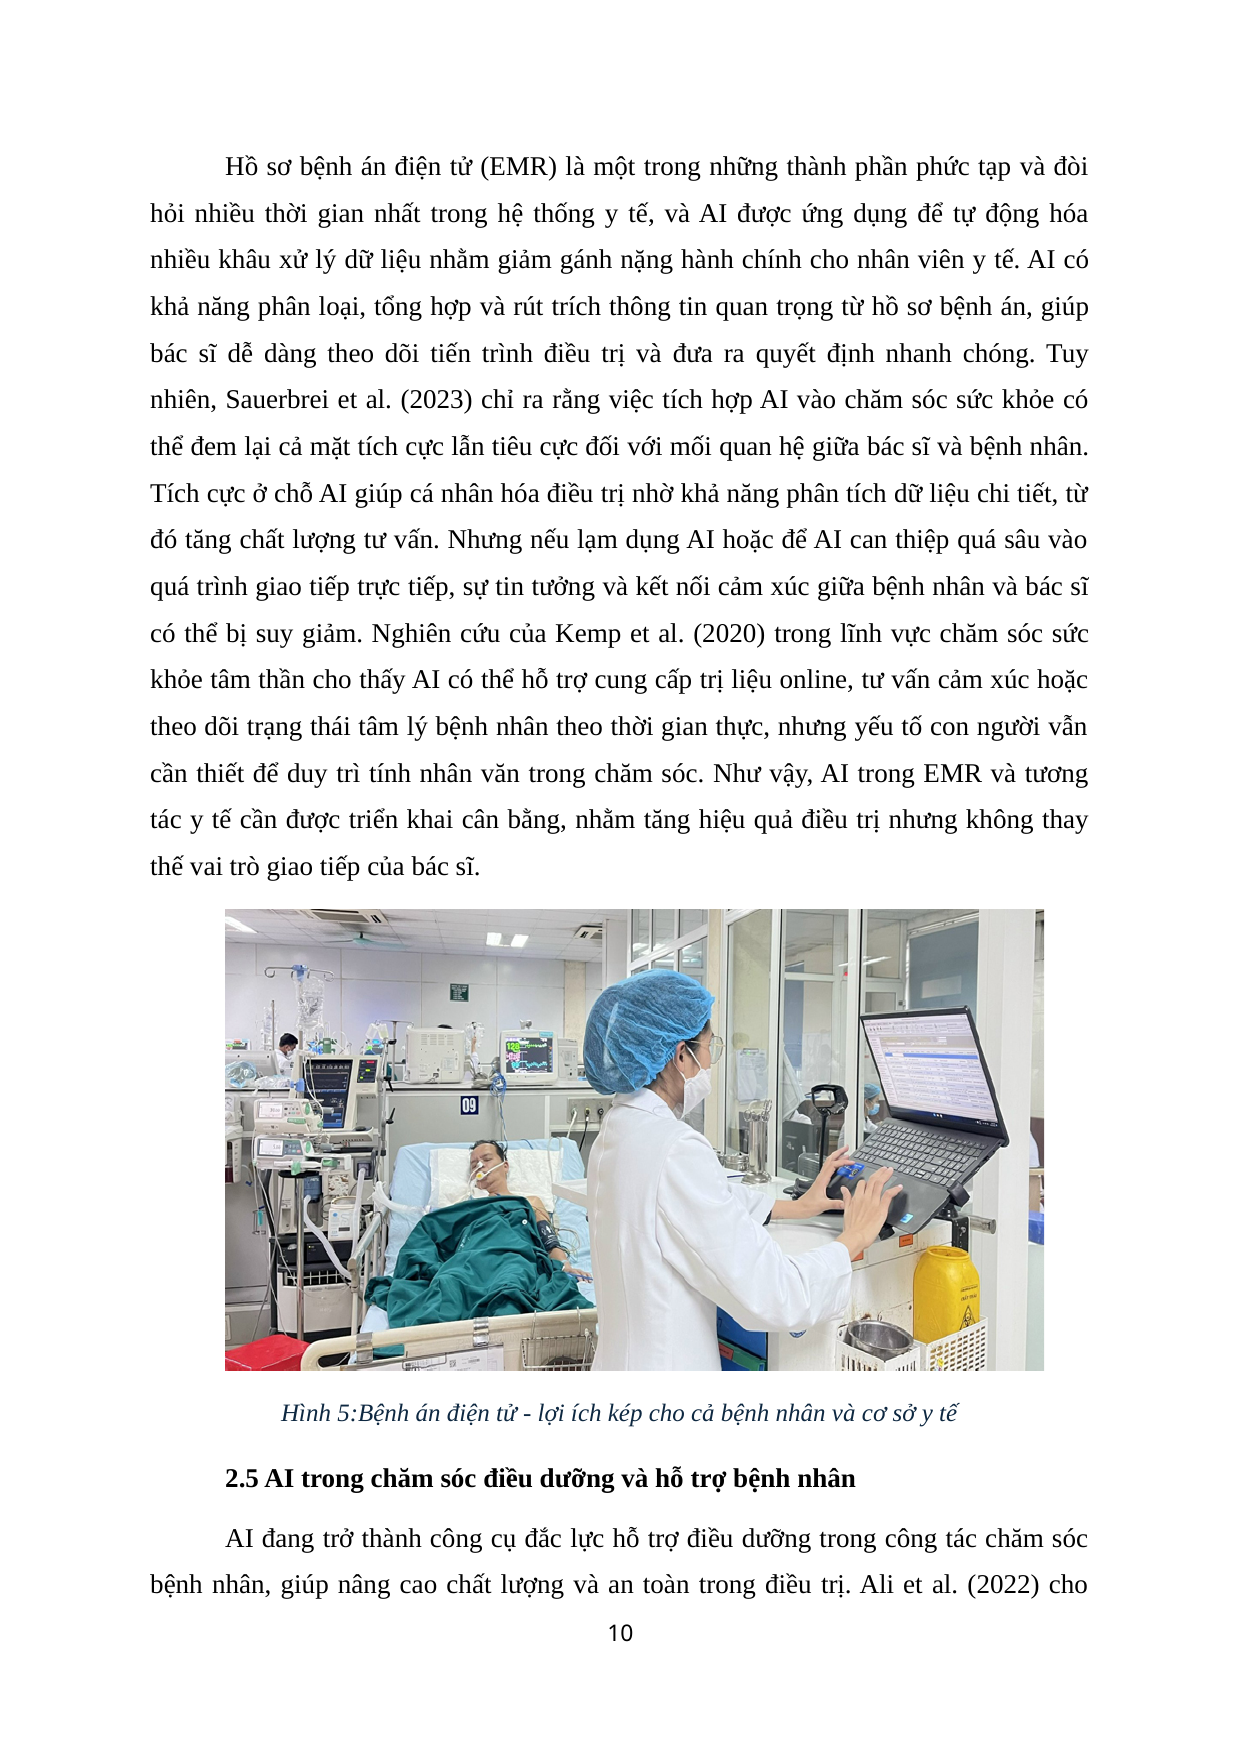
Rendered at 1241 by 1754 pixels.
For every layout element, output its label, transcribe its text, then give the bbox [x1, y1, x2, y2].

text 2.5 AI trong chăm sóc điều dưỡng và hỗ trợ bệnh nhân [150, 1462, 1090, 1494]
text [150, 1522, 1090, 1599]
text Hồ sơ bệnh án điện tử (EMR) là một trong những thành phần phức tạp và đòi hỏi nhiều thời gian nhất trong hệ thống y tế, và AI được ứng dụng để tự động hóa nhiều khâu xử lý dữ liệu nhằm giảm gánh nặng hành chính cho nhân viên y tế. AI có khả năng phân loại, tổng hợp và rút trích thông tin quan trọng từ hồ sơ bệnh án, giúp bác sĩ dễ dàng theo dõi tiến trình điều trị và đưa ra quyết định nhanh chóng. Tuy nhiên, Sauerbrei et al. (2023) chỉ ra rằng việc tích hợp AI vào chăm sóc sức khỏe có thể đem lại cả mặt tích cực lẫn tiêu cực đối với mối quan hệ giữa bác sĩ và bệnh nhân. Tích cực ở chỗ AI giúp cá nhân hóa điều trị nhờ khả năng phân tích dữ liệu chi tiết, từ đó tăng chất lượng tư vấn. Nhưng nếu lạm dụng AI hoặc để AI can thiệp quá sâu vào quá trình giao tiếp trực tiếp, sự tin tưởng và kết nối cảm xúc giữa bệnh nhân và bác sĩ có thể bị suy giảm. Nghiên cứu của Kemp et al. (2020) trong lĩnh vực chăm sóc sức khỏe tâm thần cho thấy AI có thể hỗ trợ cung cấp trị liệu online, tư vấn cảm xúc hoặc theo dõi trạng thái tâm lý bệnh nhân theo thời gian thực, nhưng yếu tố con người vẫn cần thiết để duy trì tính nhân văn trong chăm sóc. Như vậy, AI trong EMR và tương tác y tế cần được triển khai cân bằng, nhằm tăng hiệu quả điều trị nhưng không thay thế vai trò giao tiếp của bác sĩ. [150, 150, 1090, 881]
picture [225, 909, 1045, 1371]
